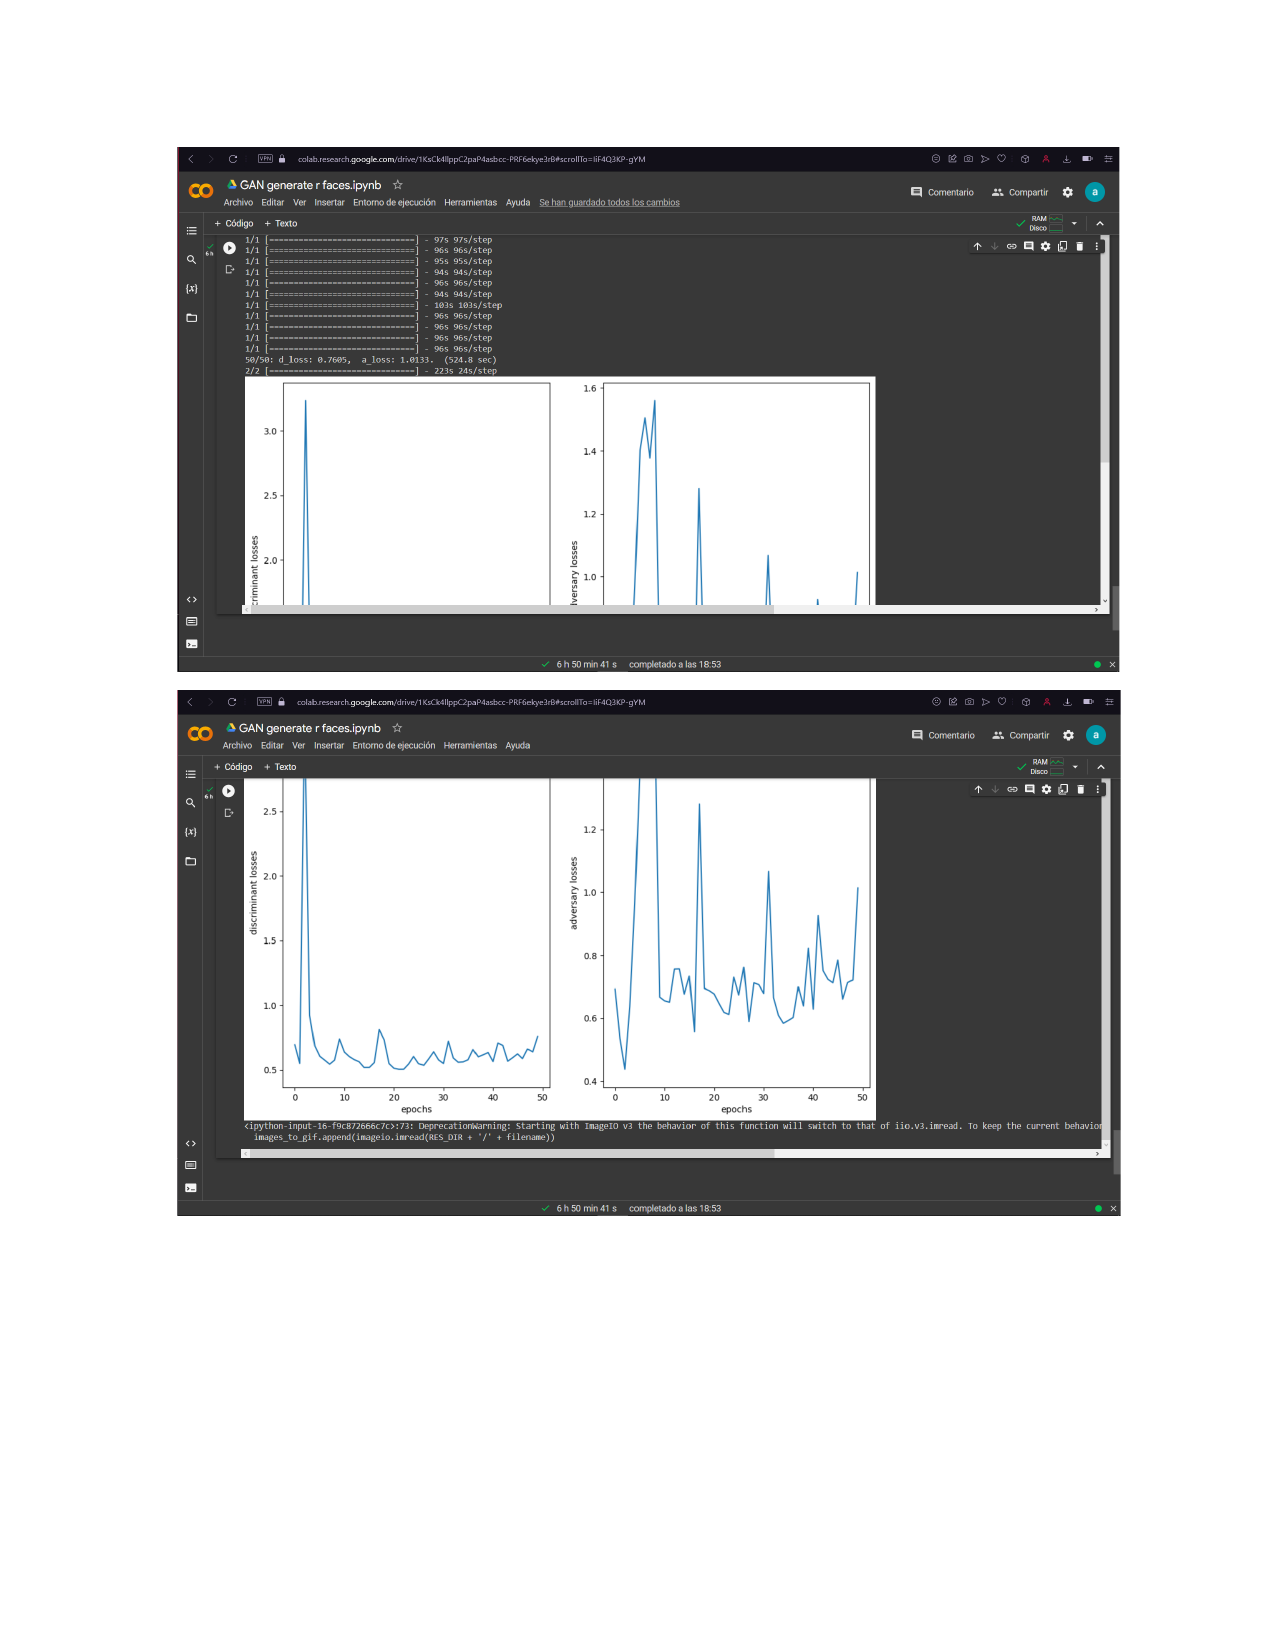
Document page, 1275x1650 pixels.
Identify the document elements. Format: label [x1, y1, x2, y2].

picture [177, 690, 1121, 1216]
picture [177, 147, 1120, 672]
